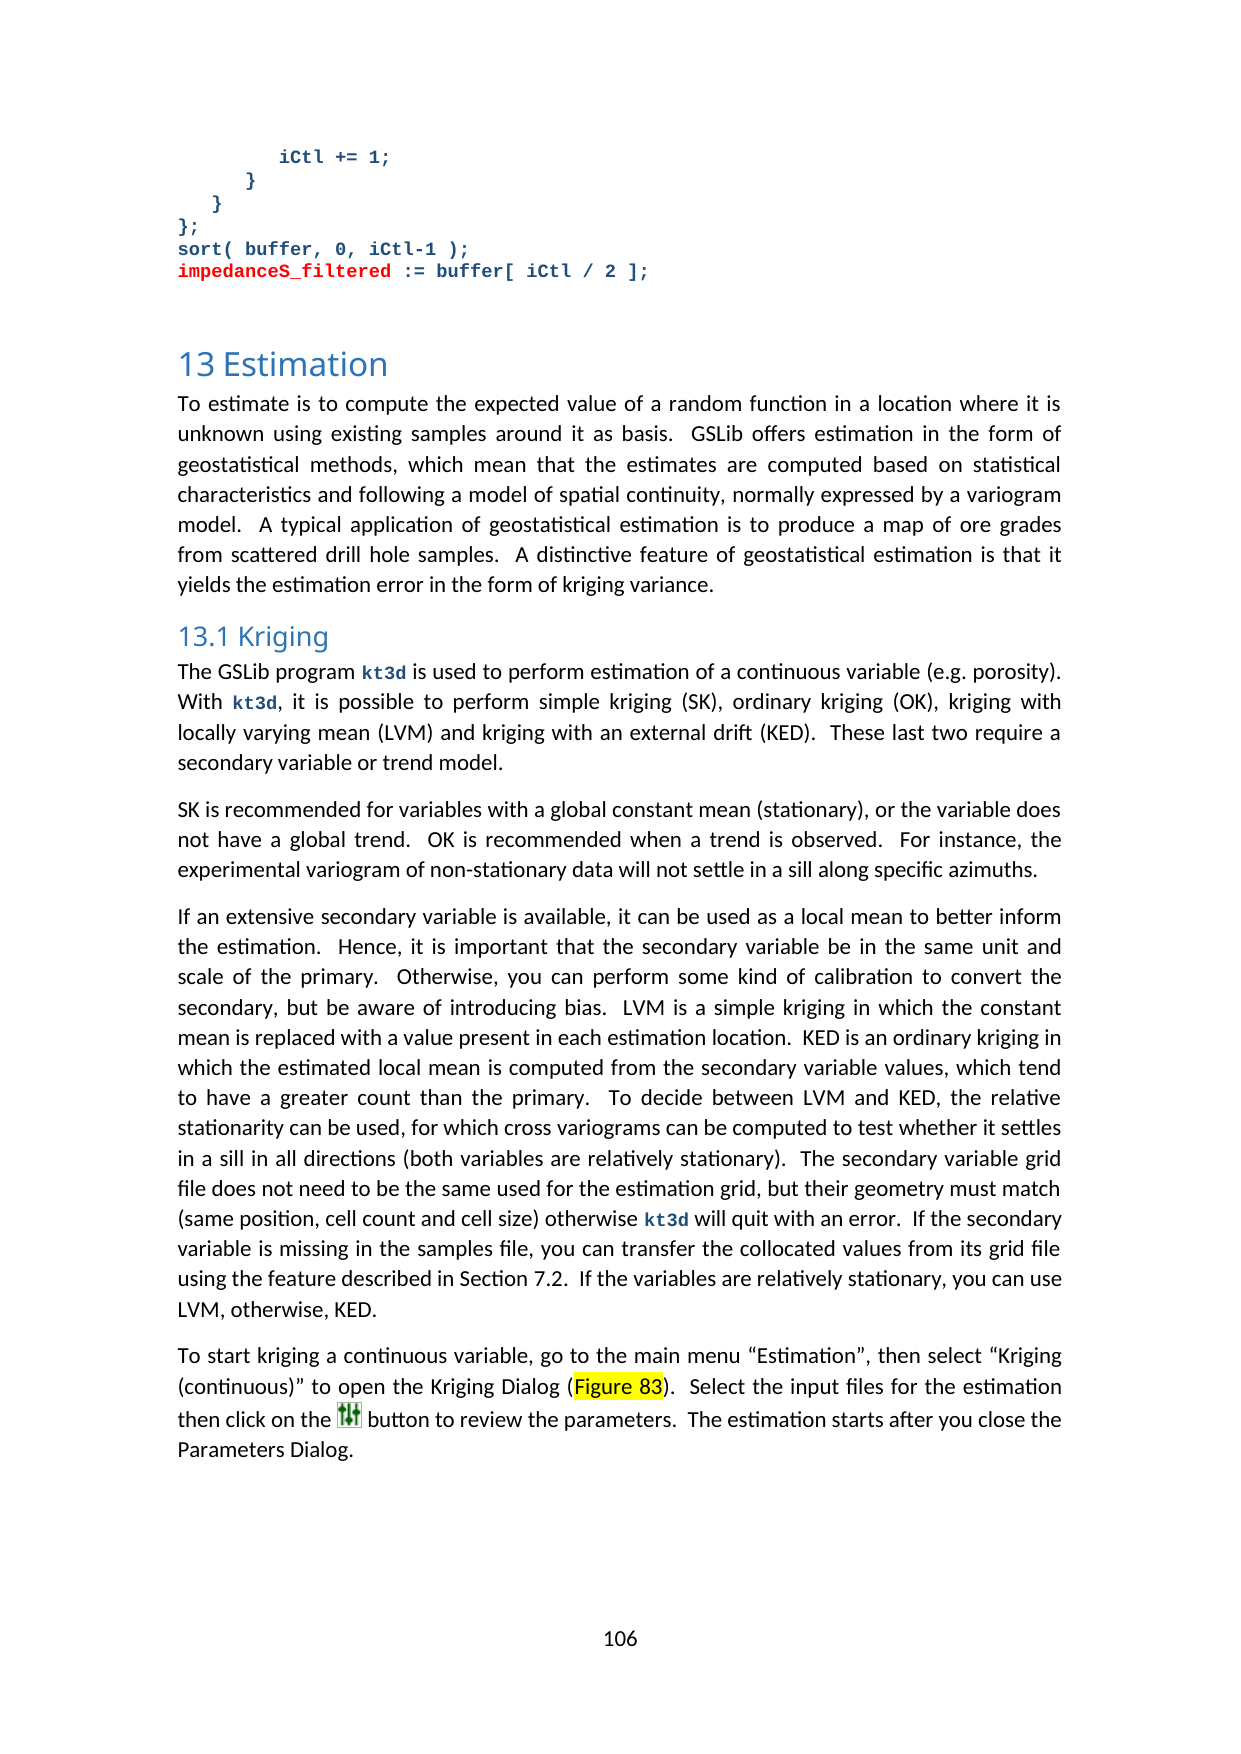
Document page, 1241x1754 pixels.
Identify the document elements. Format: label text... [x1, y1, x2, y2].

text impedanceS_filtered := buffer[ iCtl / 2 ]; [177, 262, 1063, 283]
subtitle Estimation [177, 340, 1063, 386]
text iCtl += 1; [177, 148, 1063, 169]
text sort( buffer, 0, iCtl-1 ); [177, 239, 1063, 261]
text SK is recommended for variables with a global constant mean (stationary), or the variable does not have a global trend. OK is recommended when a trend is observed. For instance, the experimental variogram of non-stationary data will not settle in a sill along specific azimuths. [177, 795, 1063, 883]
picture [338, 1403, 361, 1427]
subtitle Kriging [177, 617, 1063, 654]
text To estimate is to compute the expected value of a random function in a location where it is unknown using existing samples around it as basis. GSLib offers estimation in the form of geostatistical methods, which mean that the estimates are computed based on statistical characteristics and following a model of spatial continuity, normally expressed by a variogram model. A typical application of geostatistical estimation is to produce a map of ore grades from scattered drill hole samples. A distinctive feature of geostatistical estimation is that it yields the estimation error in the form of kriging variance. [177, 389, 1063, 598]
text } [177, 171, 1063, 192]
text If an extensive secondary variable is available, it can be used as a local mean to better inform the estimation. Hence, it is important that the secondary variable be in the same unit and scale of the primary. Otherwise, you can perform some kind of calibration to convert the secondary, but be aware of introducing bias. LVM is a simple kriging in which the constant mean is replaced with a value present in each estimation location. KED is an ordinary kriging in which the estimated local mean is computed from the secondary variable values, which tend to have a greater count than the primary. To decide between LVM and KED, the relative stationarity can be used, for which cross variograms can be computed to test whether it settles in a sill in all directions (both variables are relatively stationary). The secondary variable grid file does not need to be the same used for the estimation grid, but their geometry must match (same position, cell count and cell size) otherwise kt3d will quit with an error. If the secondary variable is missing in the samples file, you can transfer the collocated values from its grid file using the feature described in Section 7.2. If the variables are relatively stationary, you can use LVM, otherwise, KED. [177, 902, 1063, 1323]
text The GSLib program kt3d is used to perform estimation of a continuous variable (e.g. porosity). With kt3d, it is possible to perform simple kriging (SK), ordinary kriging (OK), kriging with locally varying mean (LVM) and kriging with an external drift (KED). These last two require a secondary variable or trend model. [177, 657, 1063, 776]
text } [177, 193, 1063, 215]
text To start kriging a continuous variable, go to the main menu “Estimation”, then select “Kriging (continuous)” to open the Kriging Dialog (Figure 73). Select the input files for the estimation then click on the button to review the parameters. The estimation starts after you close the Parameters Dialog. [177, 1342, 1063, 1463]
text }; [177, 216, 1063, 238]
